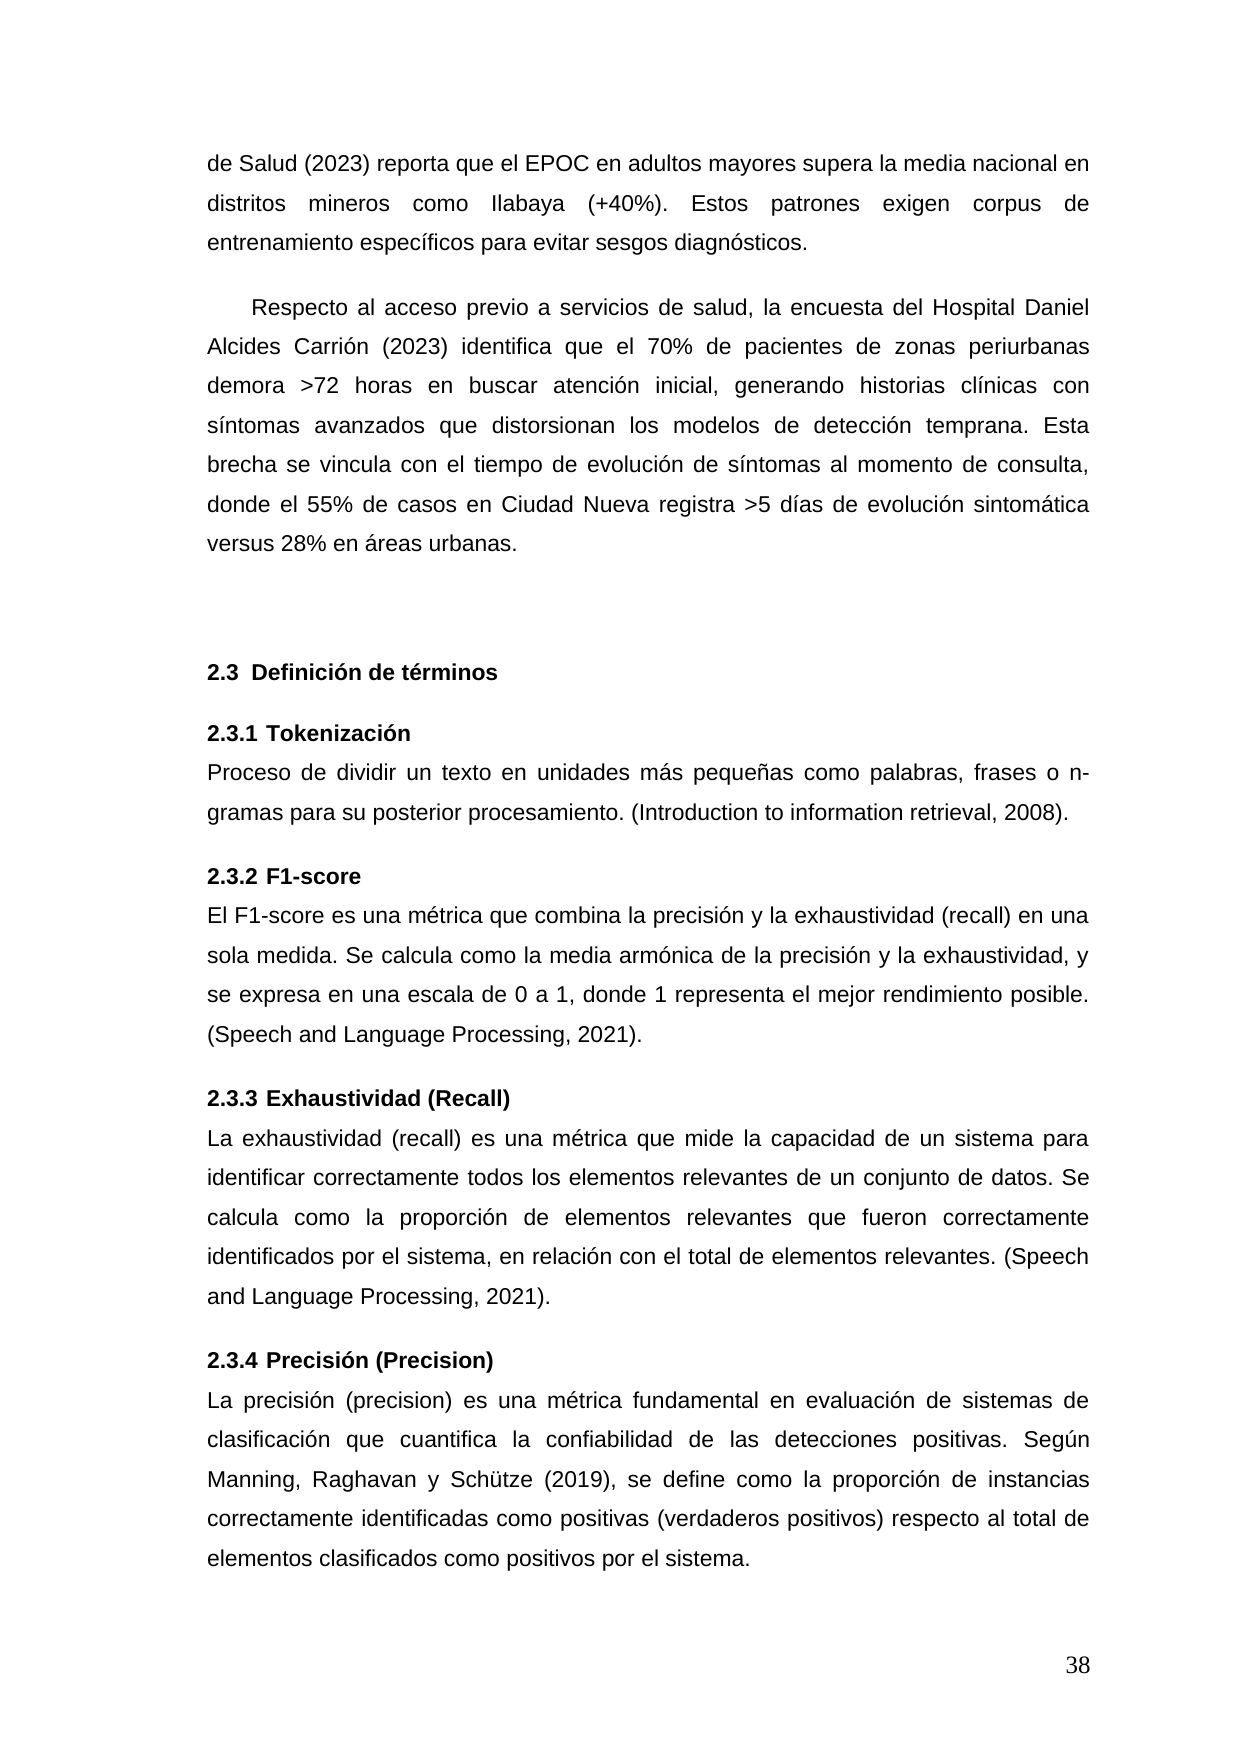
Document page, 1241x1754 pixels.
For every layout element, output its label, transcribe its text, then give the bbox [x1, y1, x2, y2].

subtitle Precisión (Precision) [207, 1347, 1090, 1374]
text La precisión (precision) es una métrica fundamental en evaluación de sistemas de clasificación que cuantifica la confiabilidad de las detecciones positivas. Según Manning, Raghavan y Schütze (2019), se define como la proporción de instancias correctamente identificadas como positivas (verdaderos positivos) respecto al total de elementos clasificados como positivos por el sistema. [207, 1387, 1090, 1571]
text El F1-score es una métrica que combina la precisión y la exhaustividad (recall) en una sola medida. Se calcula como la media armónica de la precisión y la exhaustividad, y se expresa en una escala de 0 a 1, donde 1 representa el mejor rendimiento posible. (Speech and Language Processing, 2021). [207, 902, 1090, 1047]
subtitle Tokenización [207, 719, 1090, 746]
subtitle Exhaustividad (Recall) [207, 1085, 1090, 1112]
subtitle Definición de términos [207, 659, 1090, 686]
text Proceso de dividir un texto en unidades más pequeñas como palabras, frases o n-gramas para su posterior procesamiento. (Introduction to information retrieval, 2008). [207, 759, 1090, 825]
text Respecto al acceso previo a servicios de salud, la encuesta del Hospital Daniel Alcides Carrión (2023) identifica que el 70% de pacientes de zonas periurbanas demora >72 horas en buscar atención inicial, generando historias clínicas con síntomas avanzados que distorsionan los modelos de detección temprana. Esta brecha se vincula con el tiempo de evolución de síntomas al momento de consulta, donde el 55% de casos en Ciudad Nueva registra >5 días de evolución sintomática versus 28% en áreas urbanas. [207, 293, 1090, 557]
subtitle F1-score [207, 863, 1090, 889]
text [207, 150, 1090, 255]
text La exhaustividad (recall) es una métrica que mide la capacidad de un sistema para identificar correctamente todos los elementos relevantes de un conjunto de datos. Se calcula como la proporción de elementos relevantes que fueron correctamente identificados por el sistema, en relación con el total de elementos relevantes. (Speech and Language Processing, 2021). [207, 1125, 1090, 1309]
